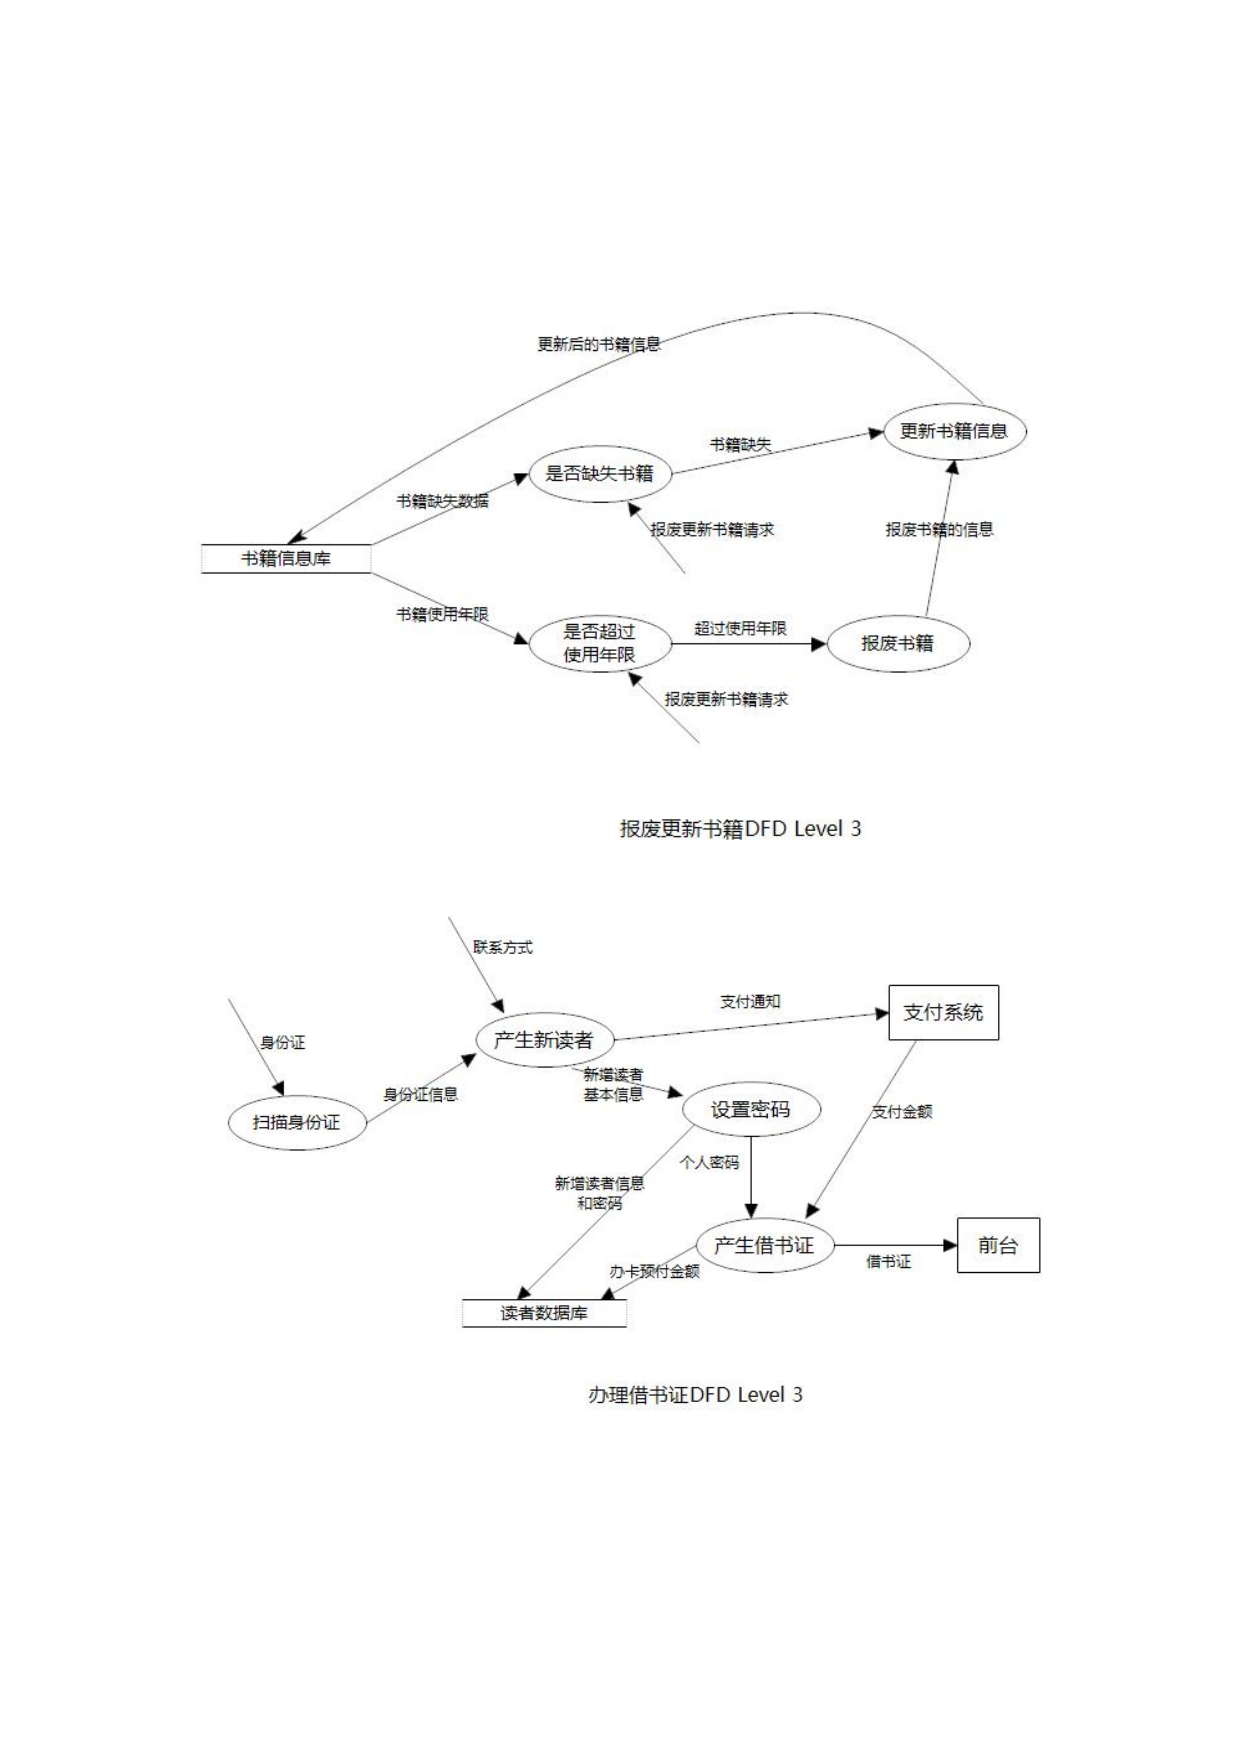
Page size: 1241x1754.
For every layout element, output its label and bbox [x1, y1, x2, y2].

picture [187, 162, 1053, 858]
picture [187, 877, 1053, 1423]
